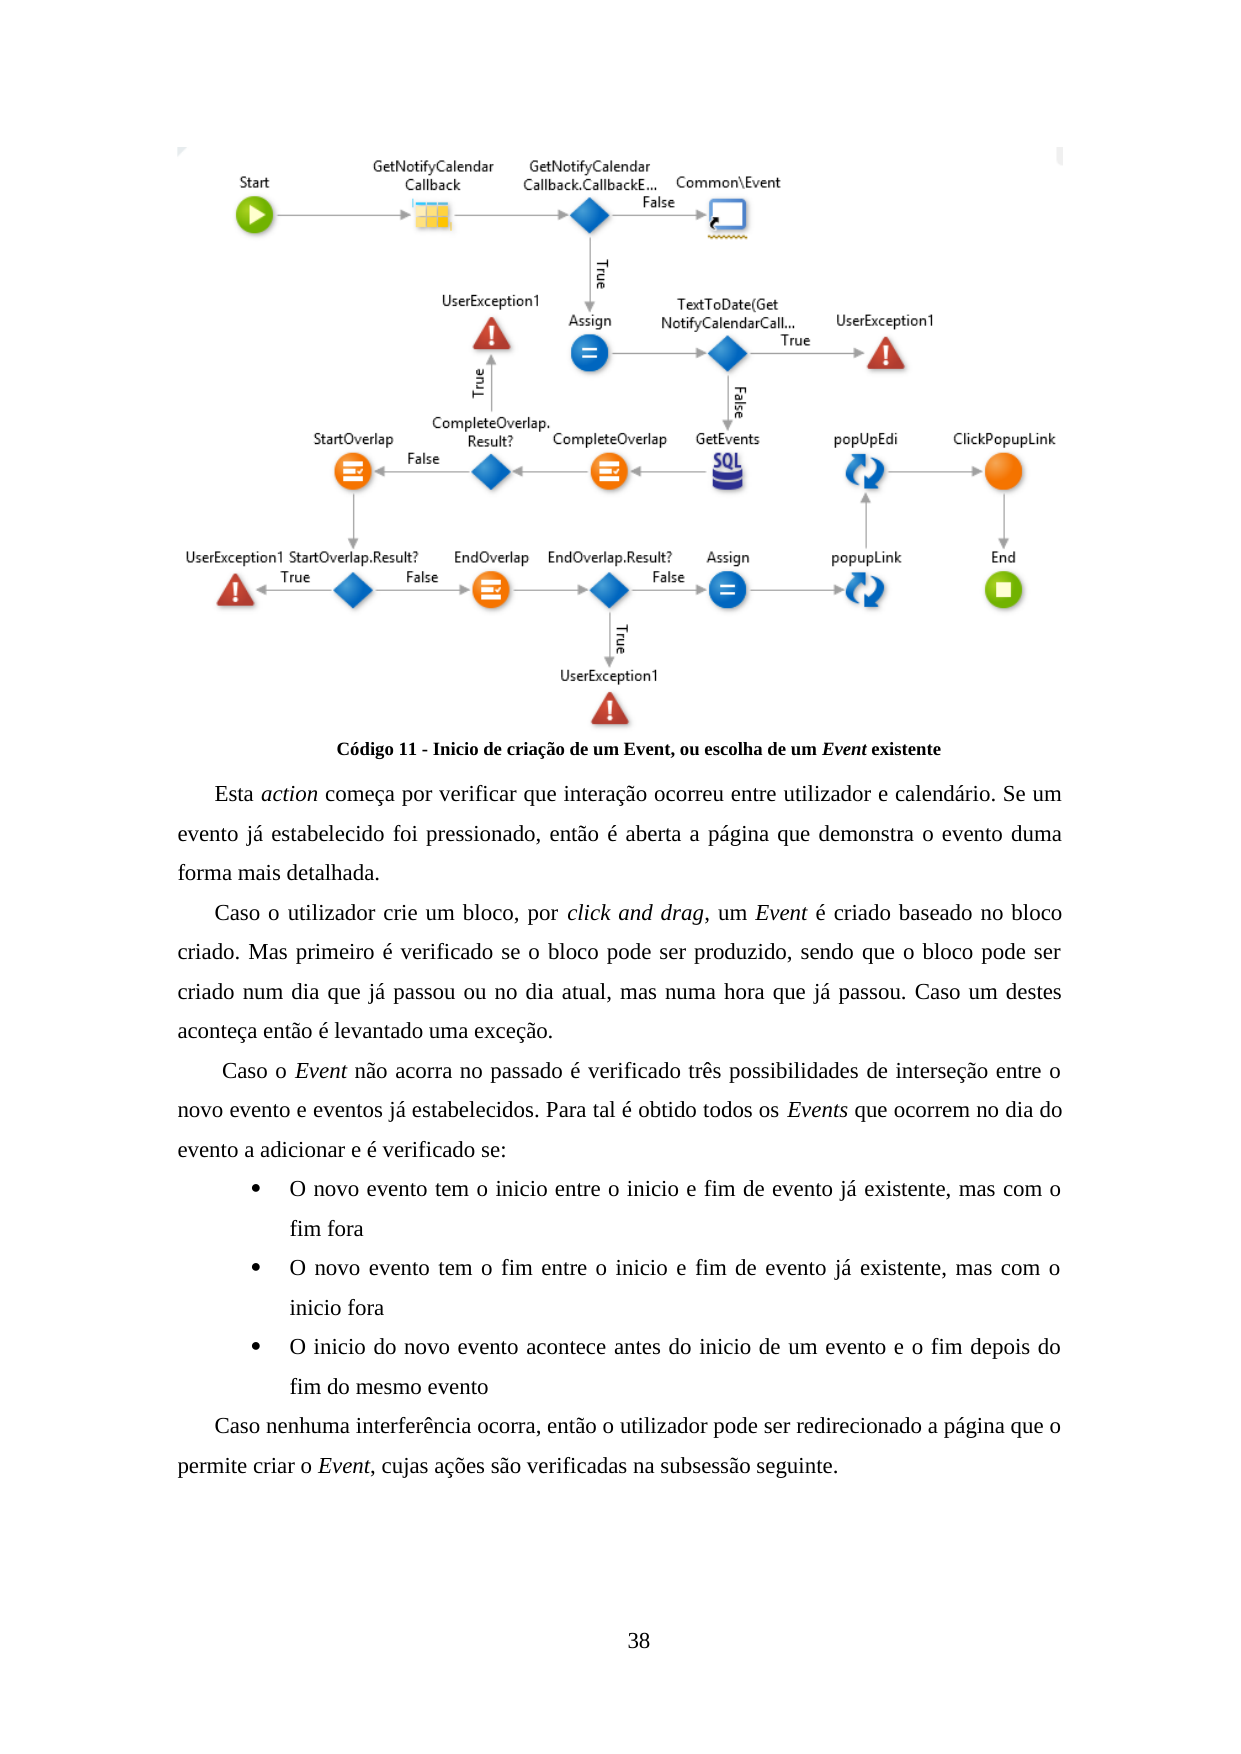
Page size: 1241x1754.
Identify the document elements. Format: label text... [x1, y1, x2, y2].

text Caso o utilizador crie um bloco, por click and drag, um Event é criado baseado no bloco criado. Mas primeiro é verificado se o bloco pode ser produzido, sendo que o bloco pode ser criado num dia que já passou ou no dia atual, mas numa hora que já passou. Caso um destes aconteça então é levantado uma exceção. [177, 899, 1063, 1044]
text Caso o Event não acorra no passado é verificado três possibilidades de interseção entre o novo evento e eventos já estabelecidos. Para tal é obtido todos os Events que ocorrem no dia do evento a adicionar e é verificado se: [177, 1057, 1063, 1162]
list O novo evento tem o inicio entre o inicio e fim de evento já existente, mas com o fim fora [252, 1175, 1063, 1241]
text Caso nenhuma interferência ocorra, então o utilizador pode ser redirecionado a página que o permite criar o Event, cujas ações são verificadas na subsessão seguinte. [177, 1412, 1063, 1478]
text Esta action começa por verificar que interação ocorreu entre utilizador e calendário. Se um evento já estabelecido foi pressionado, então é aberta a página que demonstra o evento duma forma mais detalhada. [177, 781, 1063, 886]
list O novo evento tem o fim entre o inicio e fim de evento já existente, mas com o inicio fora [252, 1254, 1063, 1320]
picture [177, 147, 1063, 739]
list O inicio do novo evento acontece antes do inicio de um evento e o fim depois do fim do mesmo evento [252, 1333, 1063, 1399]
